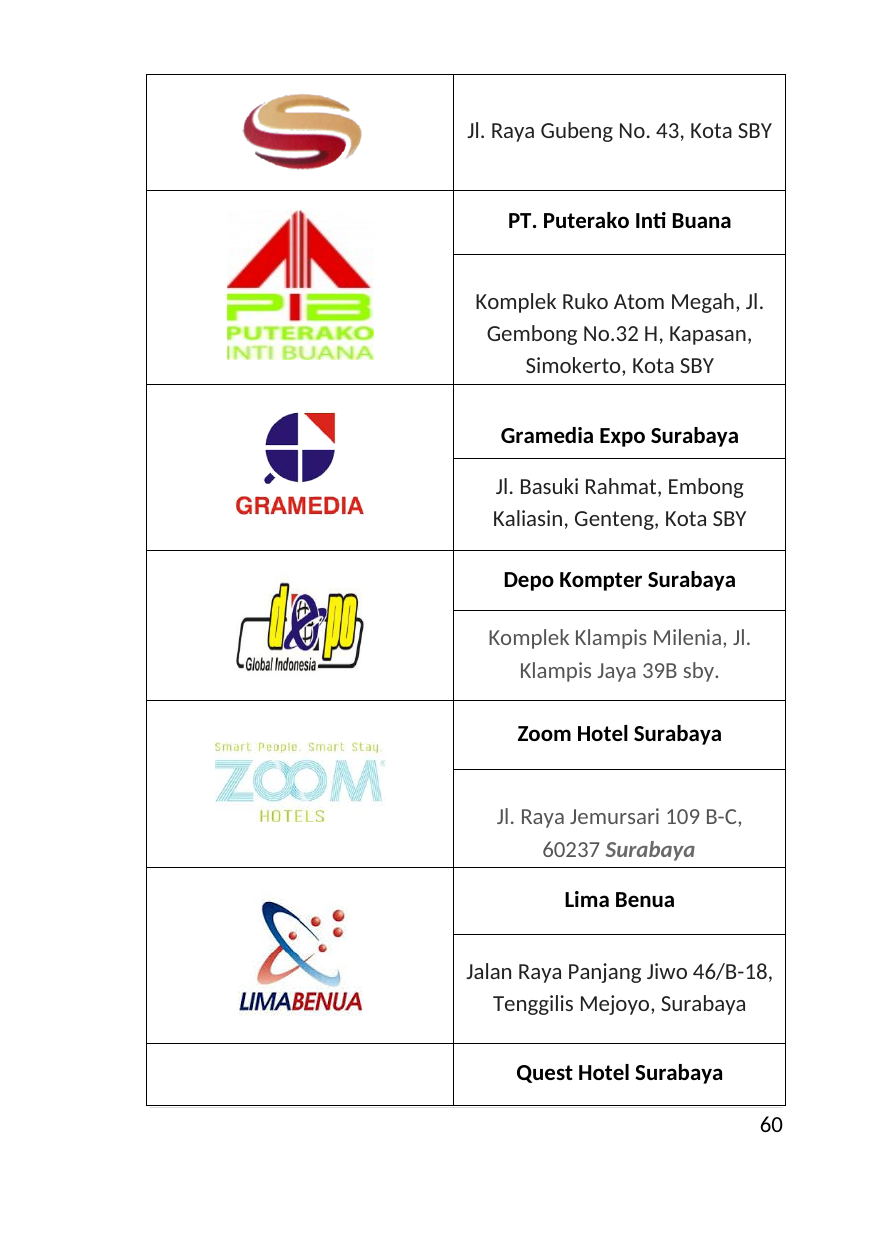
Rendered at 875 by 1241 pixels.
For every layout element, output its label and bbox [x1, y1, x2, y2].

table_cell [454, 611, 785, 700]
picture [232, 397, 369, 534]
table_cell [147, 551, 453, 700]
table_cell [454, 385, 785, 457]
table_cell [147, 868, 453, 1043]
picture [237, 890, 363, 1016]
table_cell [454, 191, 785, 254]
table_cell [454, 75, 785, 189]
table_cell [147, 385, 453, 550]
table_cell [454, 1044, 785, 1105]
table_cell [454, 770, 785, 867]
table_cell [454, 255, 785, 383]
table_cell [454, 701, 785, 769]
picture [215, 742, 386, 822]
picture [222, 75, 379, 186]
picture [230, 560, 370, 688]
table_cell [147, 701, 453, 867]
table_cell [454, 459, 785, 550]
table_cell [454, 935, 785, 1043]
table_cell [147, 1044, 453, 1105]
picture [226, 210, 374, 360]
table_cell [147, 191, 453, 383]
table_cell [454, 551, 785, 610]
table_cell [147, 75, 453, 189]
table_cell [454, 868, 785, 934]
